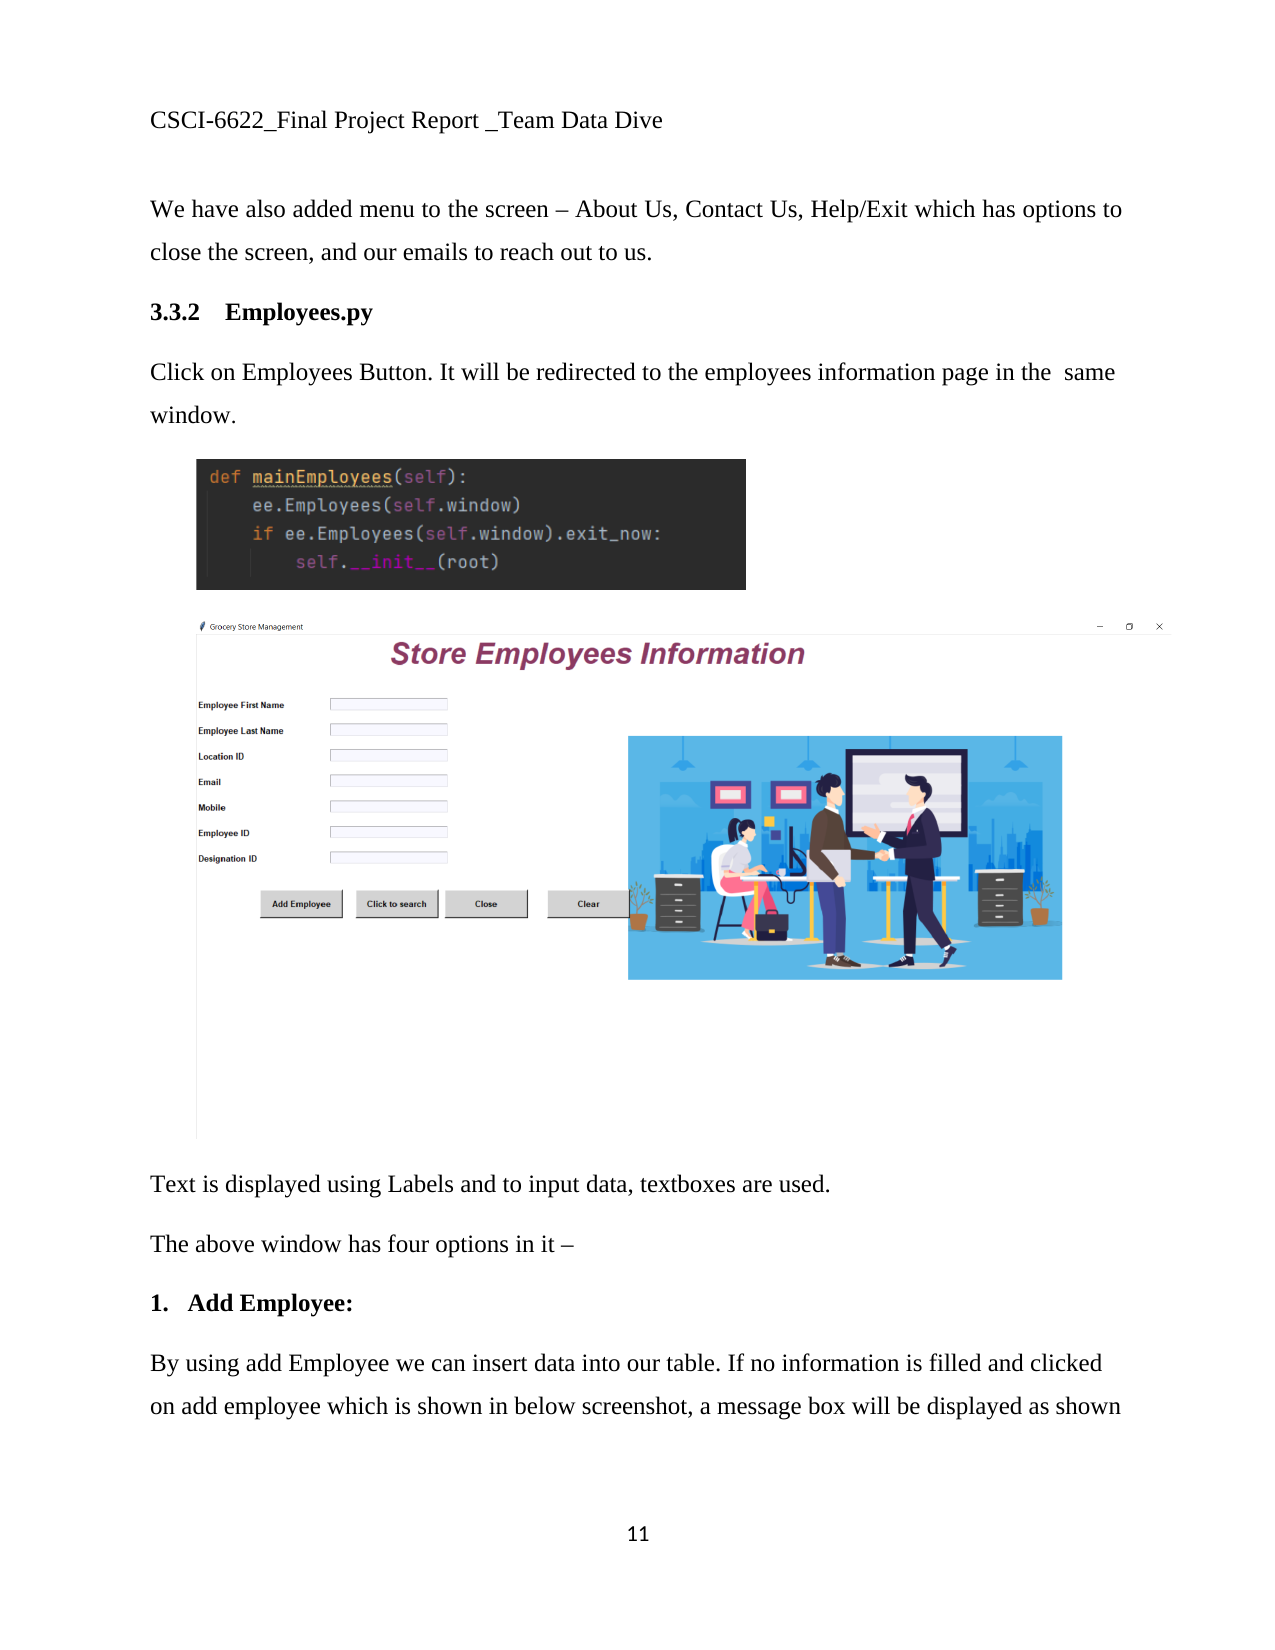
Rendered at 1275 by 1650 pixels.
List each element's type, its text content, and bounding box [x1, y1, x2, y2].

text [150, 1348, 1125, 1420]
text We have also added menu to the screen – About Us, Contact Us, Help/Exit which has options to close the screen, and our emails to reach out to us. [150, 194, 1125, 266]
picture [196, 619, 1172, 1139]
list Employees.py [150, 297, 1125, 326]
list Add Employee: [150, 1288, 1125, 1317]
text Text is displayed using Labels and to input data, textboxes are used. [150, 1169, 1125, 1198]
text The above window has four options in it – [150, 1229, 1125, 1257]
text Click on Employees Button. It will be redirected to the employees information page in the same window. [150, 357, 1125, 428]
picture [196, 459, 746, 590]
